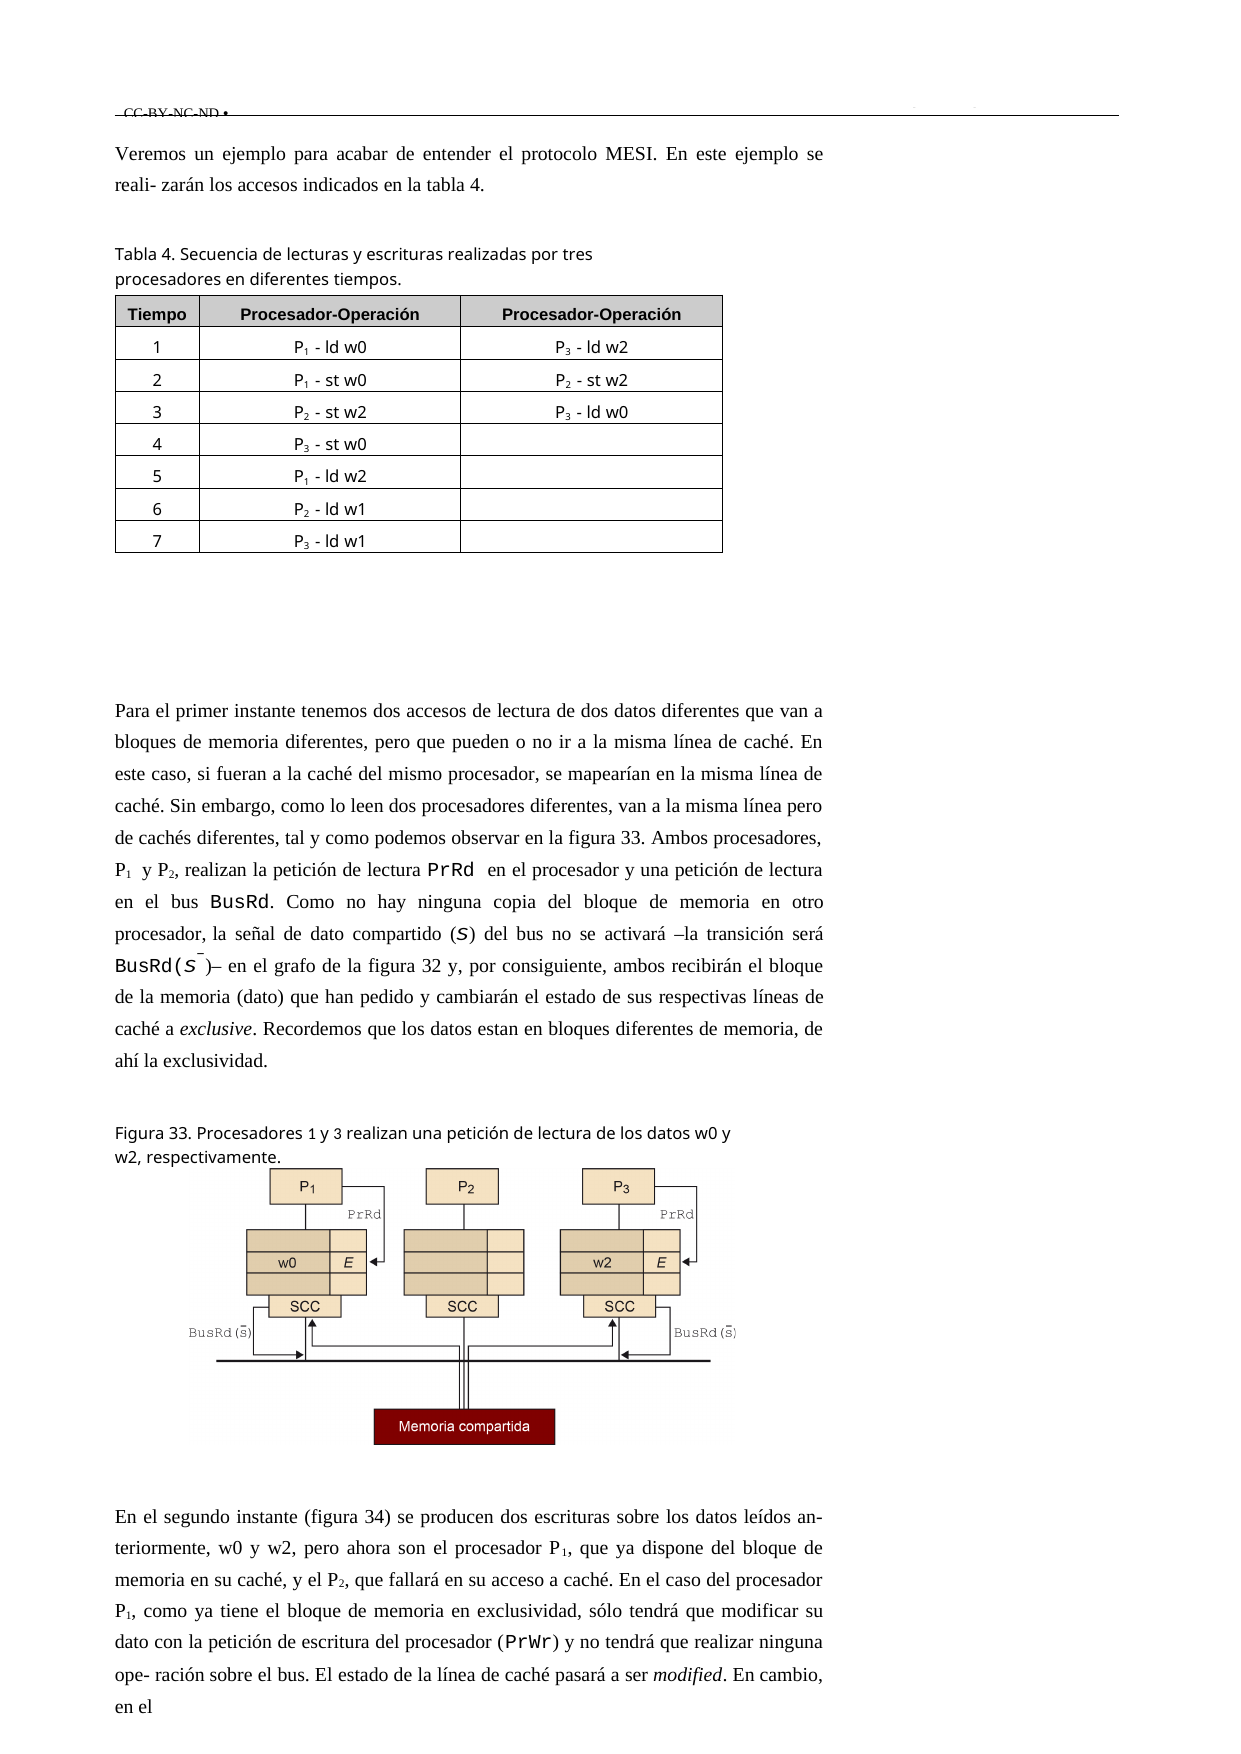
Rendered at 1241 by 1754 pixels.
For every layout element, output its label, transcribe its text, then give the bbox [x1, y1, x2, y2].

text Para el primer instante tenemos dos accesos de lectura de dos datos diferentes que van a bloques de memoria diferentes, pero que pueden o no ir a la misma línea de caché. En este caso, si fueran a la caché del mismo procesador, se mapearían en la misma línea de caché. Sin embargo, como lo leen dos procesadores diferentes, van a la misma línea pero de cachés diferentes, tal y como podemos observar en la figura 33. Ambos procesadores, P1 y P2, realizan la petición de lectura PrRd en el procesador y una petición de lectura en el bus BusRd. Como no hay ninguna copia del bloque de memoria en otro procesador, la señal de dato compartido (S) del bus no se activará –la transición será BusRd(S¯)– en el grafo de la figura 32 y, por consiguiente, ambos recibirán el bloque de la memoria (dato) que han pedido y cambiarán el estado de sus respectivas líneas de caché a exclusive. Recordemos que los datos estan en bloques diferentes de memoria, de ahí la exclusividad. [114, 692, 823, 1074]
table_cell 3 [116, 392, 199, 423]
table_cell 7 [116, 521, 199, 552]
table_cell P2 - st w2 [461, 360, 722, 391]
table_cell [461, 456, 722, 488]
table_cell [461, 424, 722, 455]
table_header Procesador-Operación [461, 296, 722, 326]
table_cell 1 [116, 327, 199, 358]
picture [189, 1168, 736, 1445]
text En el segundo instante (figura 34) se producen dos escrituras sobre los datos leídos an- teriormente, w0 y w2, pero ahora son el procesador P1, que ya dispone del bloque de memoria en su caché, y el P2, que fallará en su acceso a caché. En el caso del procesador P1, como ya tiene el bloque de memoria en exclusividad, sólo tendrá que modificar su dato con la petición de escritura del procesador (PrWr) y no tendrá que realizar ninguna ope- ración sobre el bus. El estado de la línea de caché pasará a ser modified. En cambio, en el [114, 1504, 823, 1718]
table_cell P1 - ld w2 [200, 456, 460, 488]
text Veremos un ejemplo para acabar de entender el protocolo MESI. En este ejemplo se reali- zarán los accesos indicados en la tabla 4. [114, 141, 823, 196]
table_cell P3 - st w0 [200, 424, 460, 455]
text Figura 33. Procesadores 1 y 3 realizan una petición de lectura de los datos w0 y w2, respectivamente. [114, 1121, 735, 1168]
table_cell 6 [116, 489, 199, 520]
table_cell P2 - ld w1 [200, 489, 460, 520]
table_cell [461, 521, 722, 552]
table_cell [461, 489, 722, 520]
table_cell P2 - st w2 [200, 392, 460, 423]
table_header Procesador-Operación [200, 296, 460, 326]
text Tabla 4. Secuencia de lecturas y escrituras realizadas por tres procesadores en diferentes tiempos. [114, 242, 677, 290]
table_cell 2 [116, 360, 199, 391]
table_cell 4 [116, 424, 199, 455]
table_cell P1 - ld w0 [200, 327, 460, 358]
table_cell P3 - ld w1 [200, 521, 460, 552]
table_header Tiempo [116, 296, 199, 326]
table_cell P1 - st w0 [200, 360, 460, 391]
table_cell 5 [116, 456, 199, 488]
table_cell P3 - ld w0 [461, 392, 722, 423]
table_cell P3 - ld w2 [461, 327, 722, 358]
